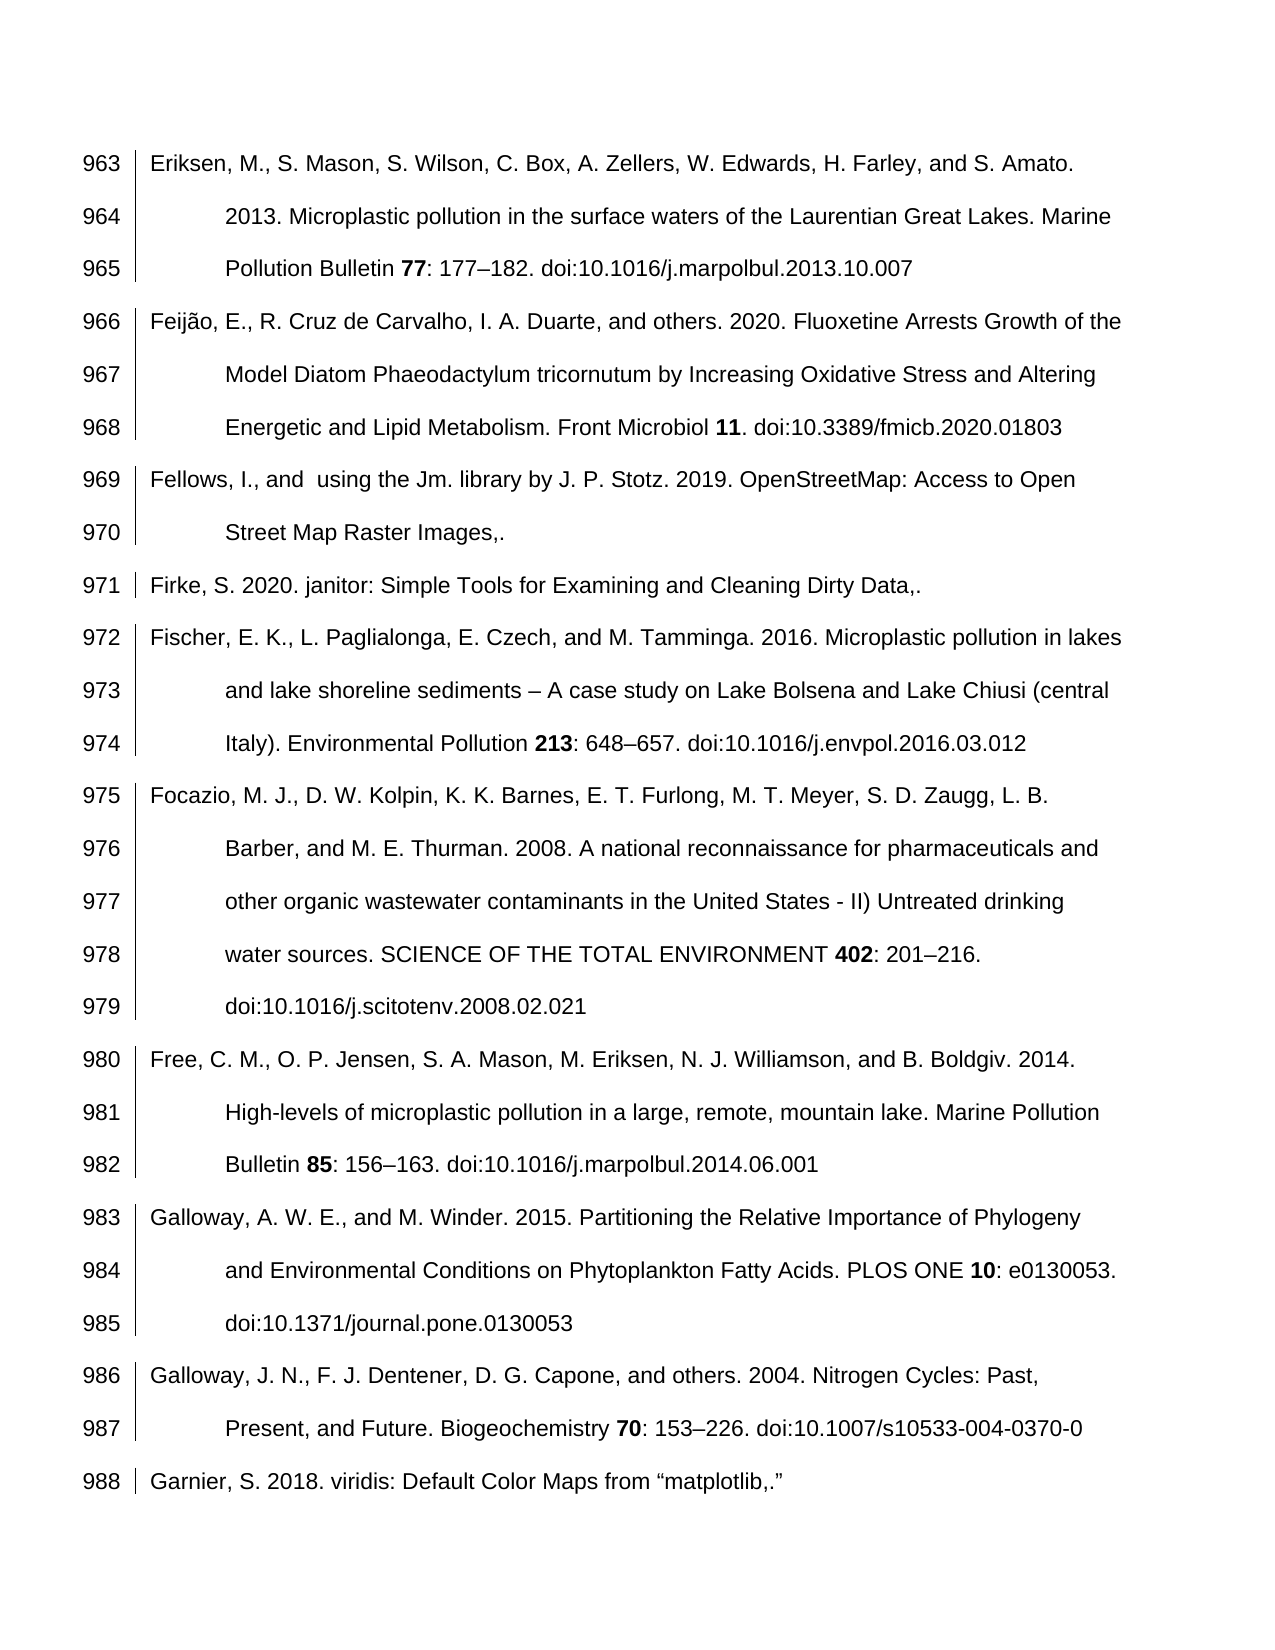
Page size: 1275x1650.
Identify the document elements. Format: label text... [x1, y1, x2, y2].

text Focazio, M. J., D. W. Kolpin, K. K. Barnes, E. T. Furlong, M. T. Meyer, S. D. Zaugg, L. B. Barber, and M. E. Thurman. 2008. A national reconnaissance for pharmaceuticals and other organic wastewater contaminants in the United States - II) Untreated drinking water sources. SCIENCE OF THE TOTAL ENVIRONMENT 402: 201–216. doi:10.1016/j.scitotenv.2008.02.021 [150, 782, 1125, 1020]
text Garnier, S. 2018. viridis: Default Color Maps from “matplotlib,.” [150, 1468, 1125, 1494]
text Eriksen, M., S. Mason, S. Wilson, C. Box, A. Zellers, W. Edwards, H. Farley, and S. Amato. 2013. Microplastic pollution in the surface waters of the Laurentian Great Lakes. Marine Pollution Bulletin 77: 177–182. doi:10.1016/j.marpolbul.2013.10.007 [150, 150, 1125, 282]
text Fischer, E. K., L. Paglialonga, E. Czech, and M. Tamminga. 2016. Microplastic pollution in lakes and lake shoreline sediments – A case study on Lake Bolsena and Lake Chiusi (central Italy). Environmental Pollution 213: 648–657. doi:10.1016/j.envpol.2016.03.012 [150, 624, 1125, 756]
text Feijão, E., R. Cruz de Carvalho, I. A. Duarte, and others. 2020. Fluoxetine Arrests Growth of the Model Diatom Phaeodactylum tricornutum by Increasing Oxidative Stress and Altering Energetic and Lipid Metabolism. Front Microbiol 11. doi:10.3389/fmicb.2020.01803 [150, 308, 1125, 440]
text Free, C. M., O. P. Jensen, S. A. Mason, M. Eriksen, N. J. Williamson, and B. Boldgiv. 2014. High-levels of microplastic pollution in a large, remote, mountain lake. Marine Pollution Bulletin 85: 156–163. doi:10.1016/j.marpolbul.2014.06.001 [150, 1046, 1125, 1178]
text Galloway, J. N., F. J. Dentener, D. G. Capone, and others. 2004. Nitrogen Cycles: Past, Present, and Future. Biogeochemistry 70: 153–226. doi:10.1007/s10533-004-0370-0 [150, 1362, 1125, 1441]
text Firke, S. 2020. janitor: Simple Tools for Examining and Cleaning Dirty Data,. [150, 572, 1125, 598]
text Galloway, A. W. E., and M. Winder. 2015. Partitioning the Relative Importance of Phylogeny and Environmental Conditions on Phytoplankton Fatty Acids. PLOS ONE 10: e0130053. doi:10.1371/journal.pone.0130053 [150, 1204, 1125, 1336]
text Fellows, I., and using the Jm. library by J. P. Stotz. 2019. OpenStreetMap: Access to Open Street Map Raster Images,. [150, 466, 1125, 545]
